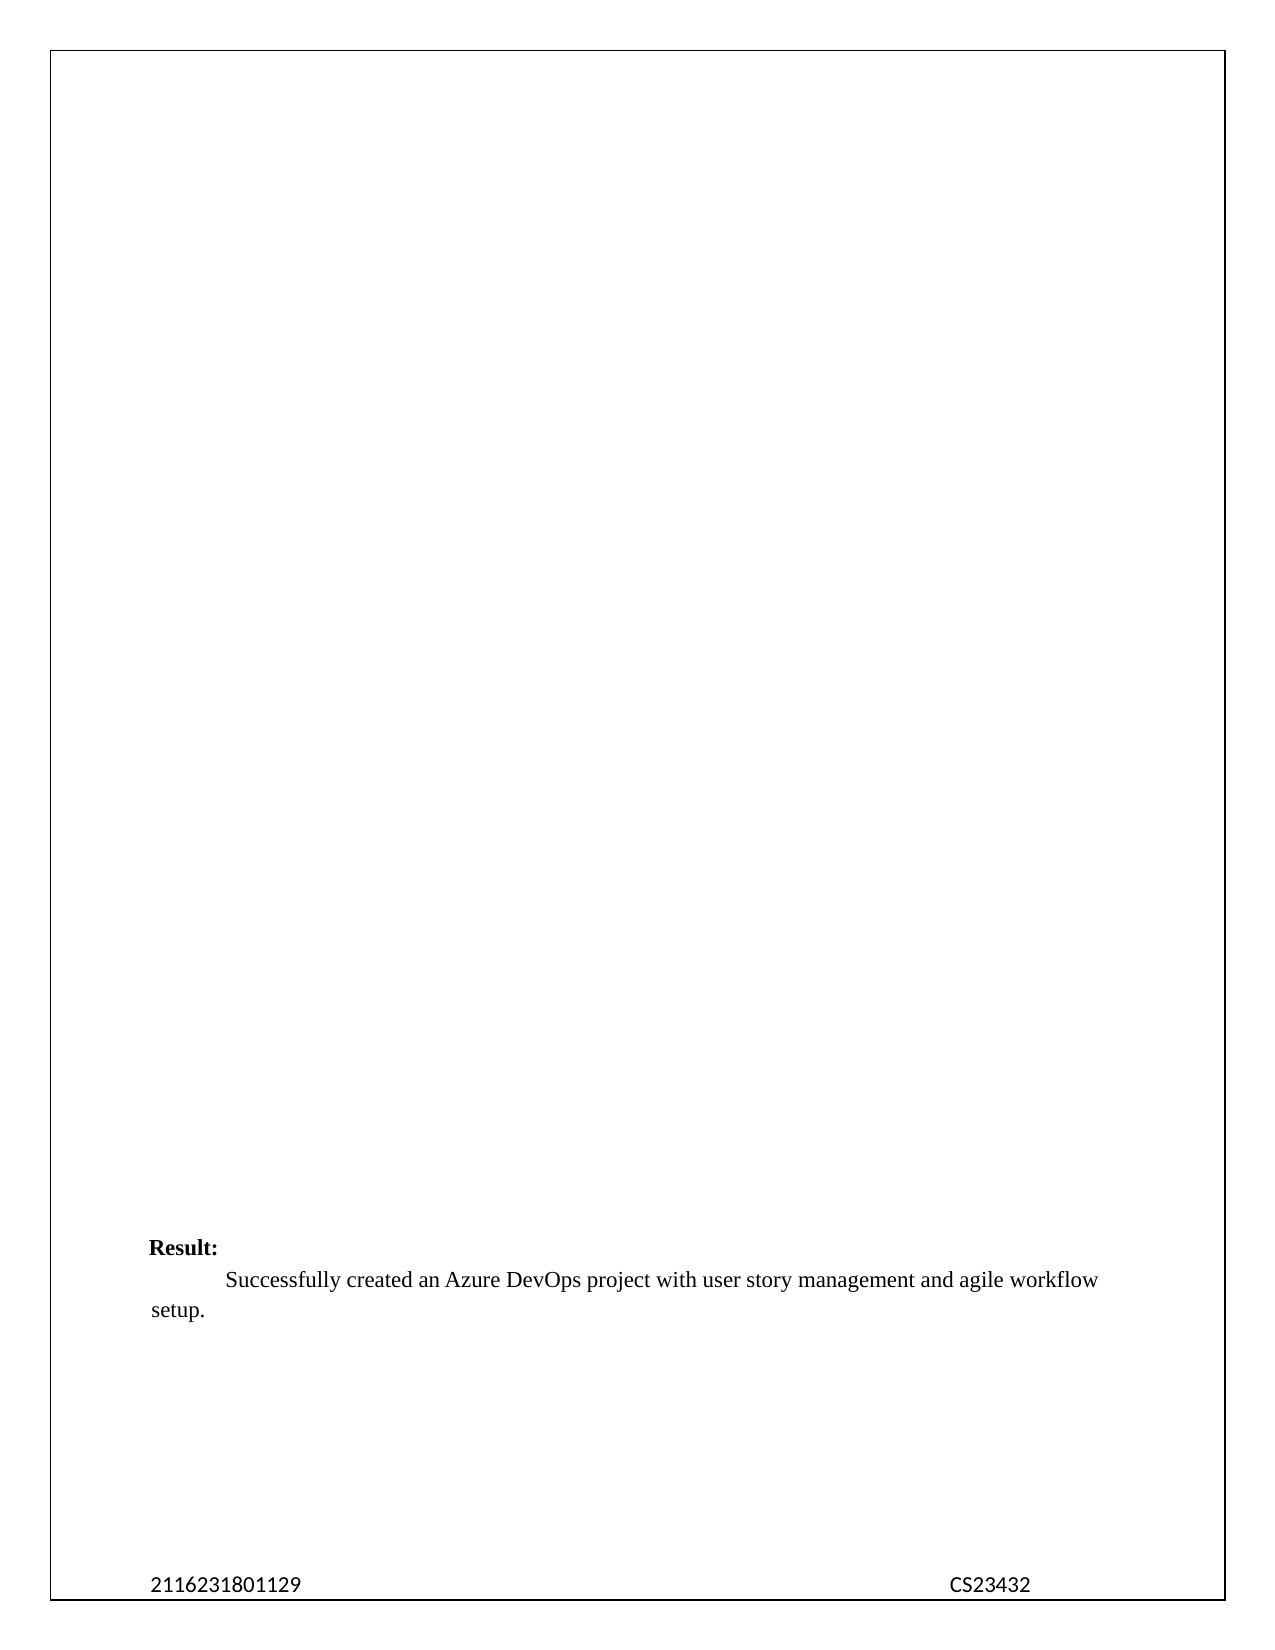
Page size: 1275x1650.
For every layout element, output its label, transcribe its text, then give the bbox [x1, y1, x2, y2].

text Result: [148, 1234, 1064, 1260]
text Successfully created an Azure DevOps project with user story management and agile workflow setup. [150, 1266, 1128, 1322]
